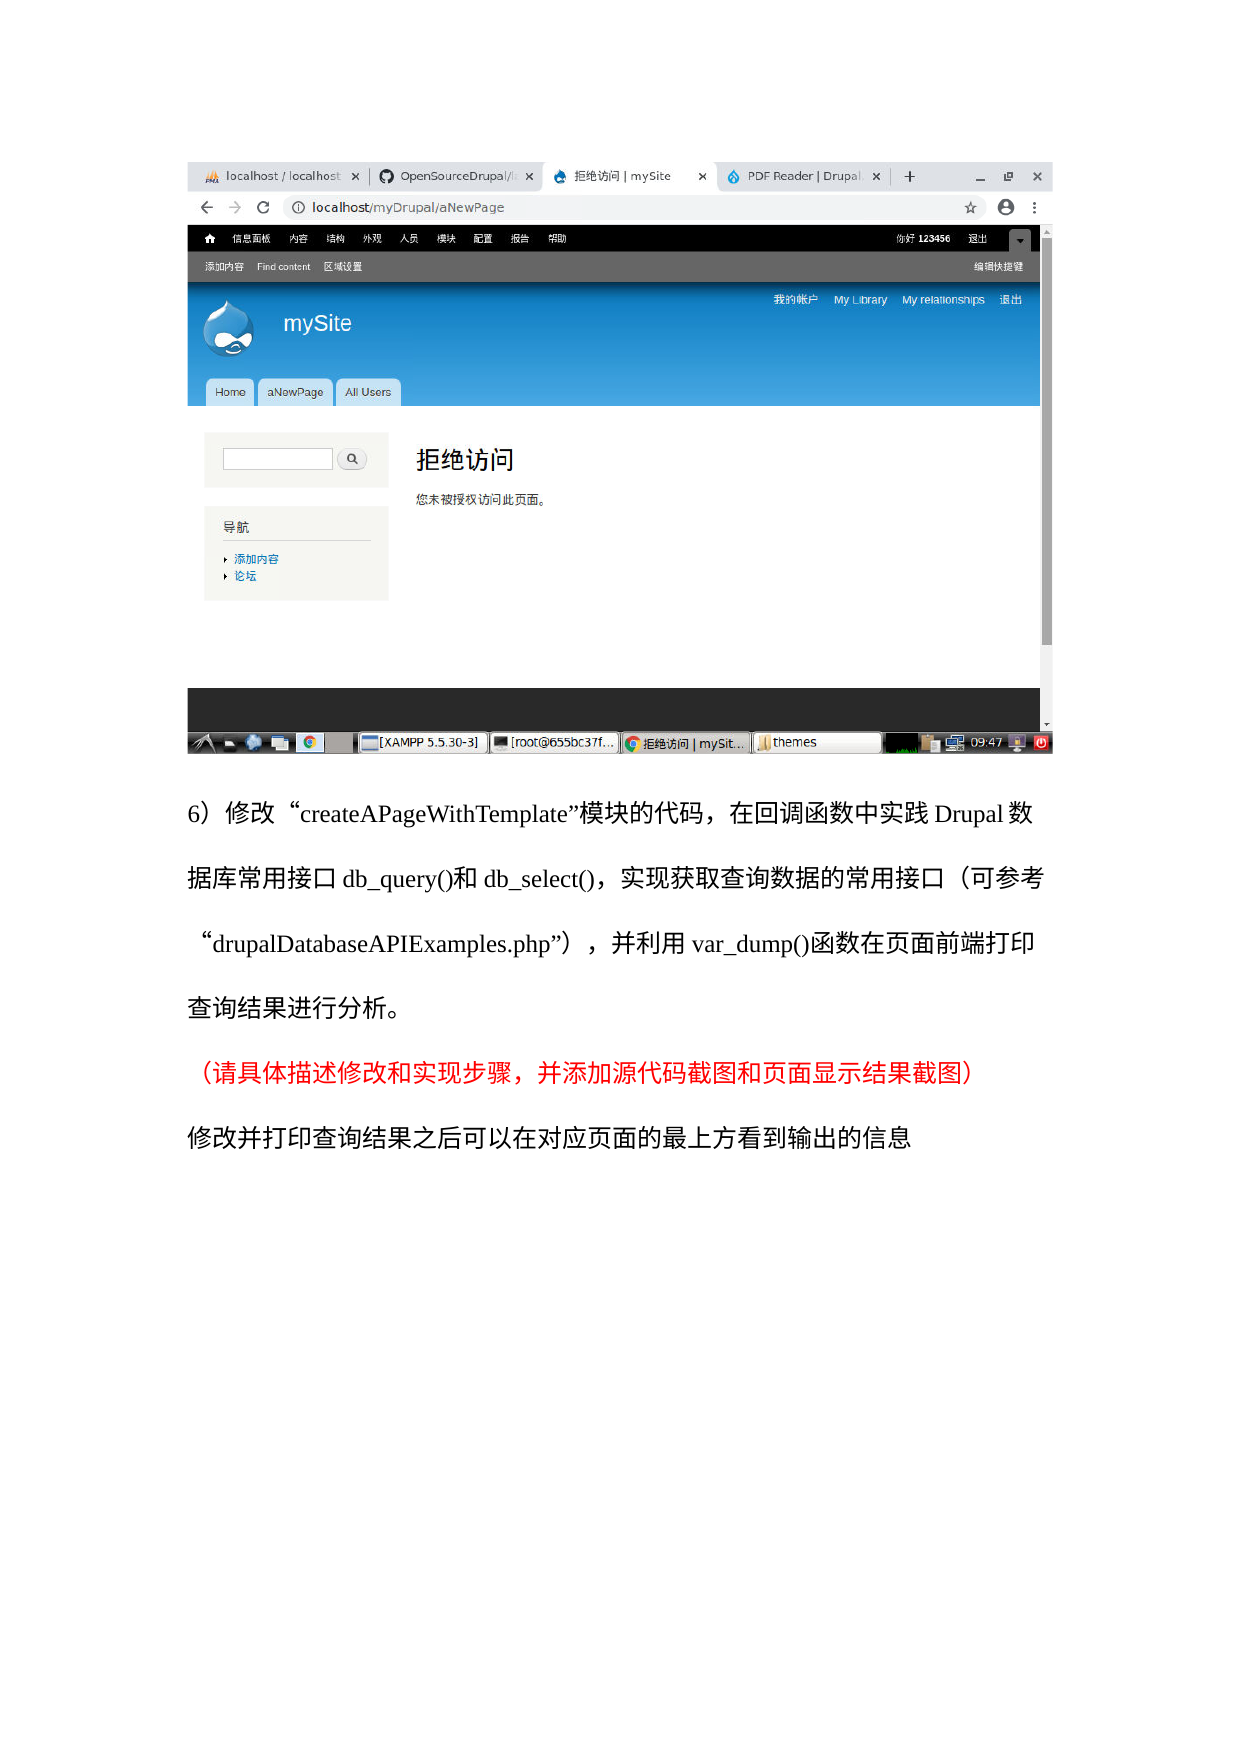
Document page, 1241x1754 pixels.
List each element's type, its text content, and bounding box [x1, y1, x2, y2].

text （请具体描述修改和实现步骤，并添加源代码截图和页面显示结果截图） [187, 1039, 1053, 1104]
text 6）修改“createAPageWithTemplate”模块的代码，在回调函数中实践Drupal数据库常用接口db_query()和db_select()，实现获取查询数据的常用接口（可参考“drupalDatabaseAPIExamples.php”），并利用var_dump()函数在页面前端打印查询结果进行分析。 [187, 779, 1053, 1039]
text 修改并打印查询结果之后可以在对应页面的最上方看到输出的信息 [187, 1104, 1053, 1169]
picture [187, 162, 1053, 754]
